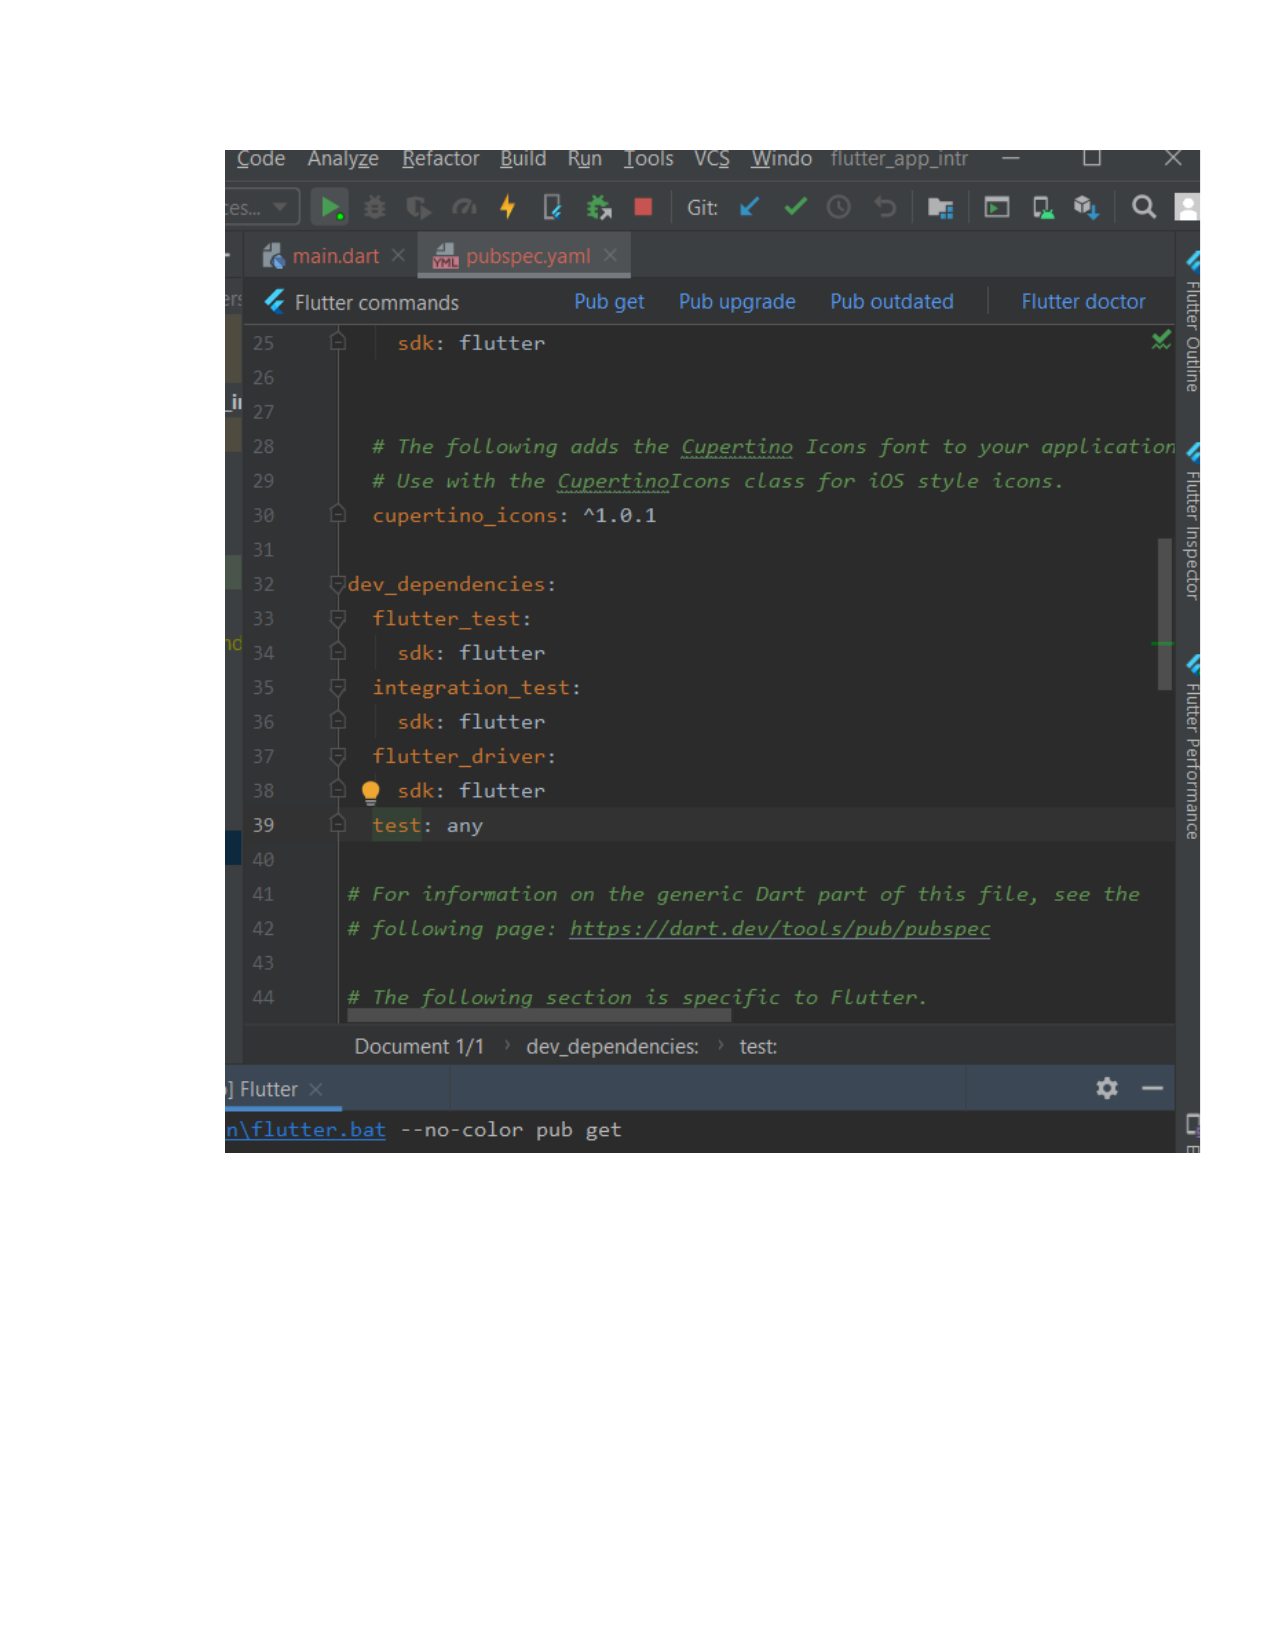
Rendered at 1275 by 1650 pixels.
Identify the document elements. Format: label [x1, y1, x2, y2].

picture [225, 150, 1200, 1153]
